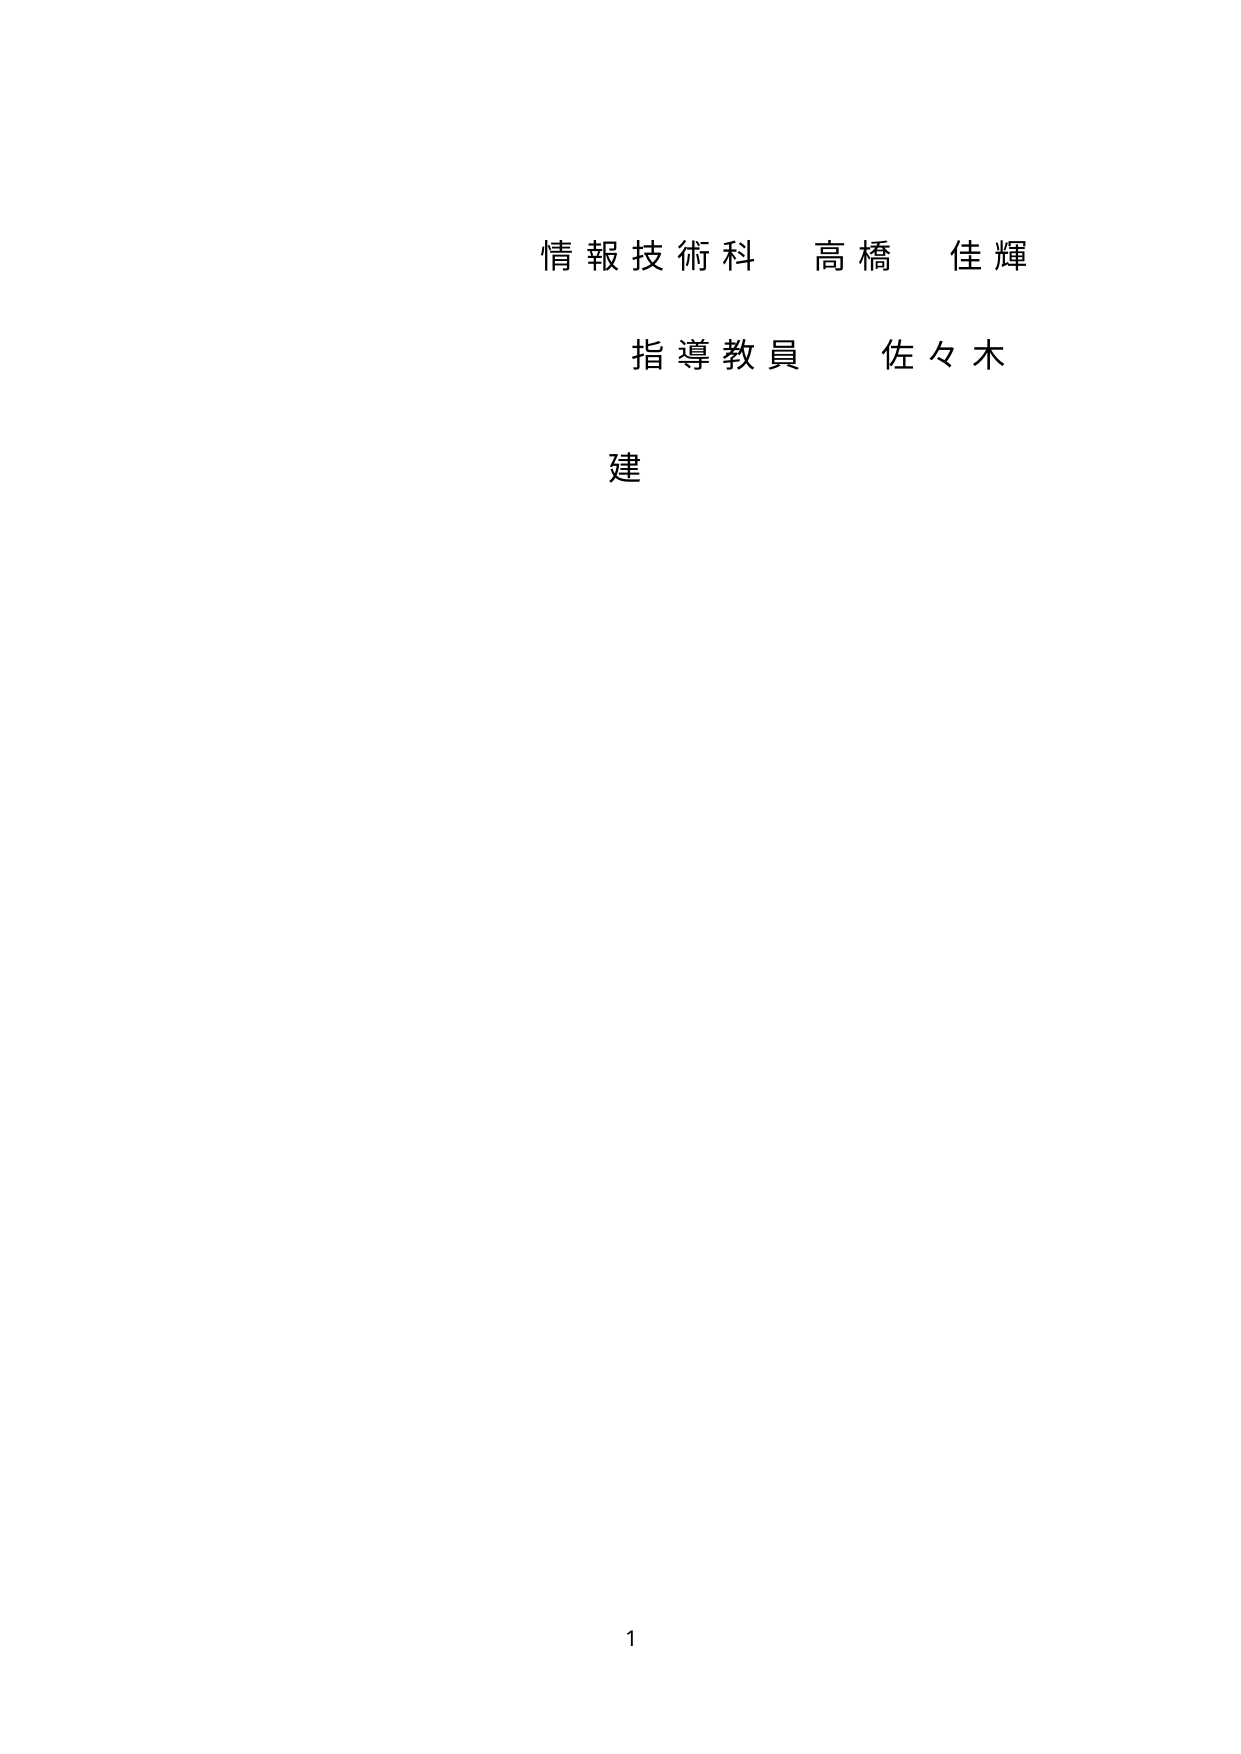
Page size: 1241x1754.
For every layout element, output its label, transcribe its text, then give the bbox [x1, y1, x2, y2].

subtitle 情報技術科 高橋 佳輝 [530, 217, 1063, 292]
subtitle 指導教員 佐々木 建 [586, 316, 1063, 503]
